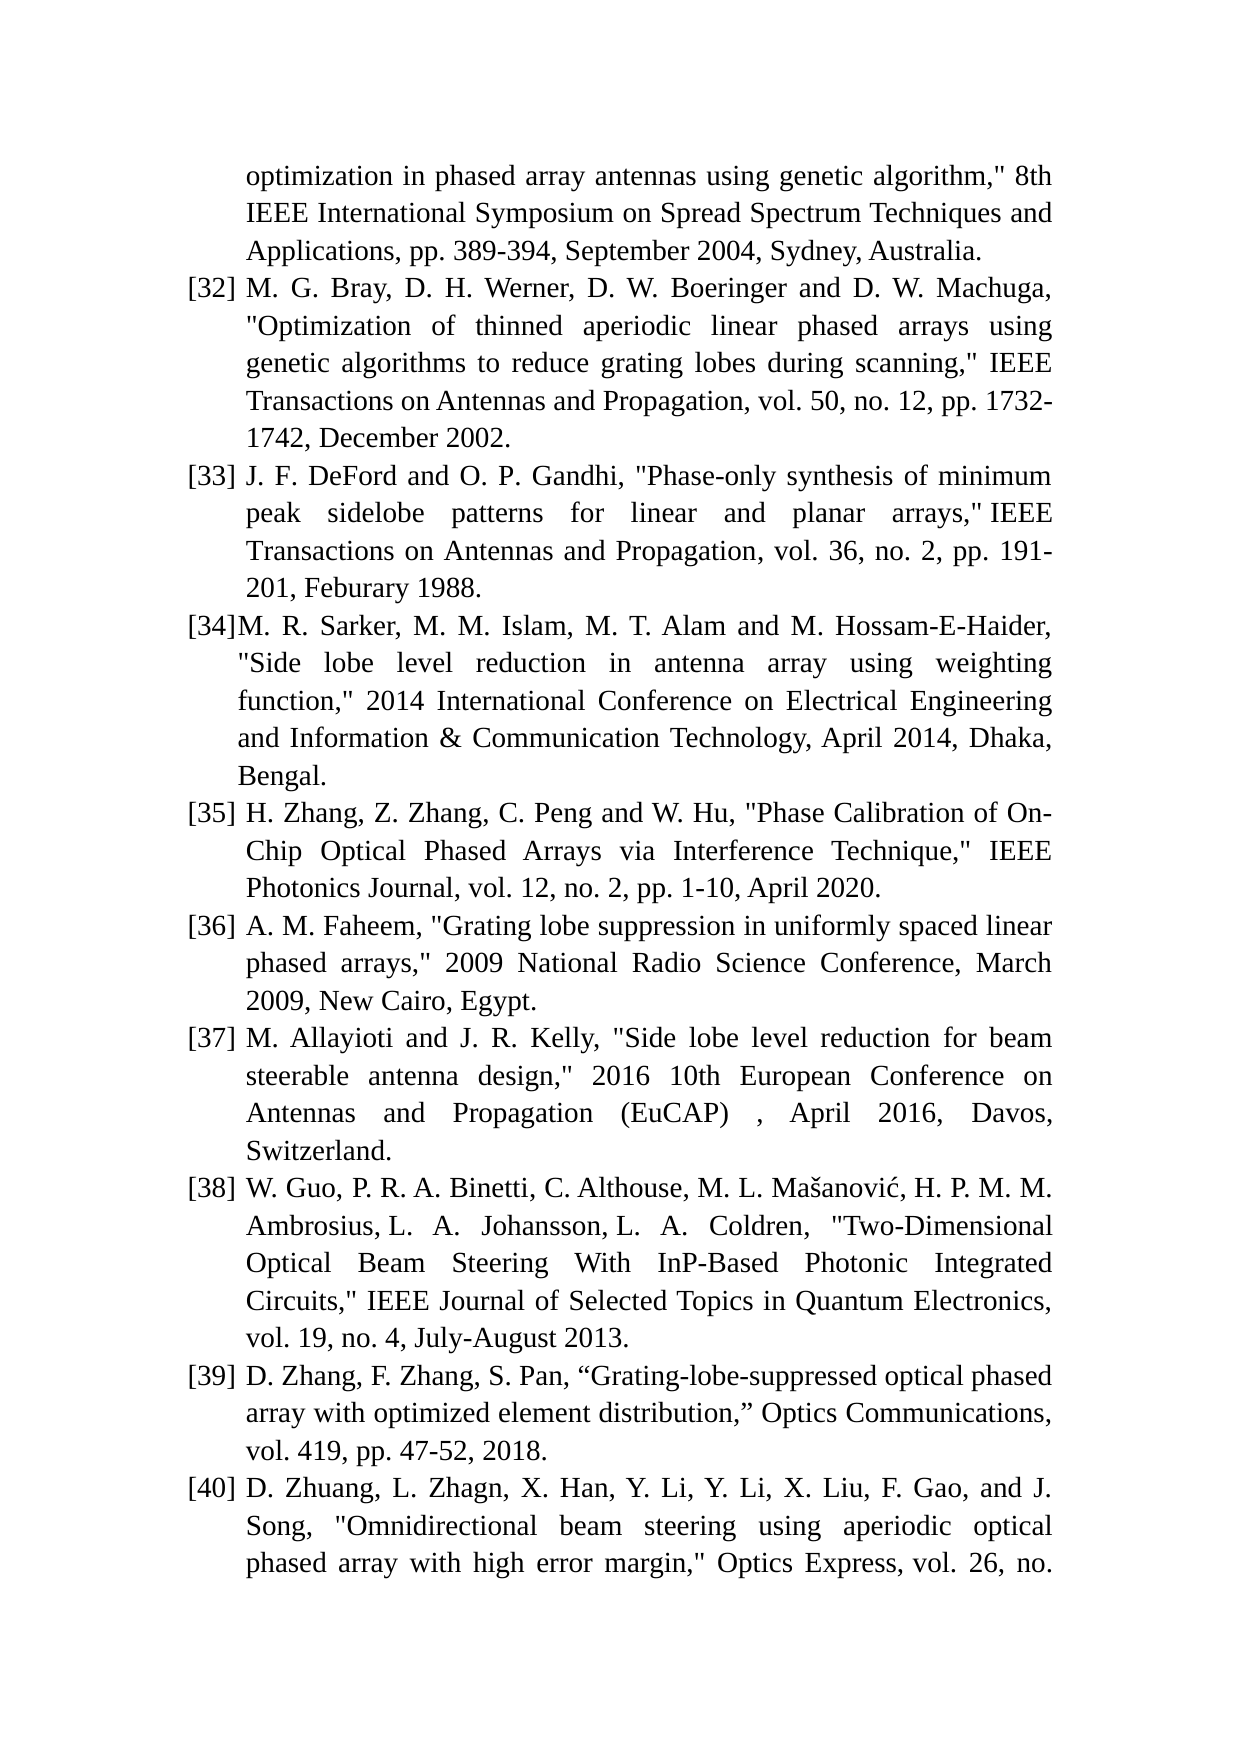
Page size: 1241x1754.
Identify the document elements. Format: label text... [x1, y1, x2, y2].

list J. F. DeFord and O. P. Gandhi, "Phase-only synthesis of minimum peak sidelobe patterns for linear and planar arrays," IEEE Transactions on Antennas and Propagation, vol. 36, no. 2, pp. 191-201, Feburary 1988. [187, 456, 1053, 606]
list M. G. Bray, D. H. Werner, D. W. Boeringer and D. W. Machuga, "Optimization of thinned aperiodic linear phased arrays using genetic algorithms to reduce grating lobes during scanning," IEEE Transactions on Antennas and Propagation, vol. 50, no. 12, pp. 1732-1742, December 2002. [187, 268, 1053, 456]
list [187, 1468, 1053, 1581]
list H. Zhang, Z. Zhang, C. Peng and W. Hu, "Phase Calibration of On-Chip Optical Phased Arrays via Interference Technique," IEEE Photonics Journal, vol. 12, no. 2, pp. 1-10, April 2020. [187, 793, 1053, 906]
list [187, 156, 1053, 268]
list D. Zhang, F. Zhang, S. Pan, “Grating-lobe-suppressed optical phased array with optimized element distribution,” Optics Communications, vol. 419, pp. 47-52, 2018. [187, 1356, 1053, 1468]
list M. R. Sarker, M. M. Islam, M. T. Alam and M. Hossam-E-Haider, "Side lobe level reduction in antenna array using weighting function," 2014 International Conference on Electrical Engineering and Information & Communication Technology, April 2014, Dhaka, Bengal. [187, 606, 1053, 793]
list W. Guo, P. R. A. Binetti, C. Althouse, M. L. Mašanović, H. P. M. M. Ambrosius, L. A. Johansson, L. A. Coldren, "Two-Dimensional Optical Beam Steering With InP-Based Photonic Integrated Circuits," IEEE Journal of Selected Topics in Quantum Electronics, vol. 19, no. 4, July-August 2013. [187, 1168, 1053, 1356]
list A. M. Faheem, "Grating lobe suppression in uniformly spaced linear phased arrays," 2009 National Radio Science Conference, March 2009, New Cairo, Egypt. [187, 906, 1053, 1018]
list M. Allayioti and J. R. Kelly, "Side lobe level reduction for beam steerable antenna design," 2016 10th European Conference on Antennas and Propagation (EuCAP) , April 2016, Davos, Switzerland. [187, 1018, 1053, 1168]
